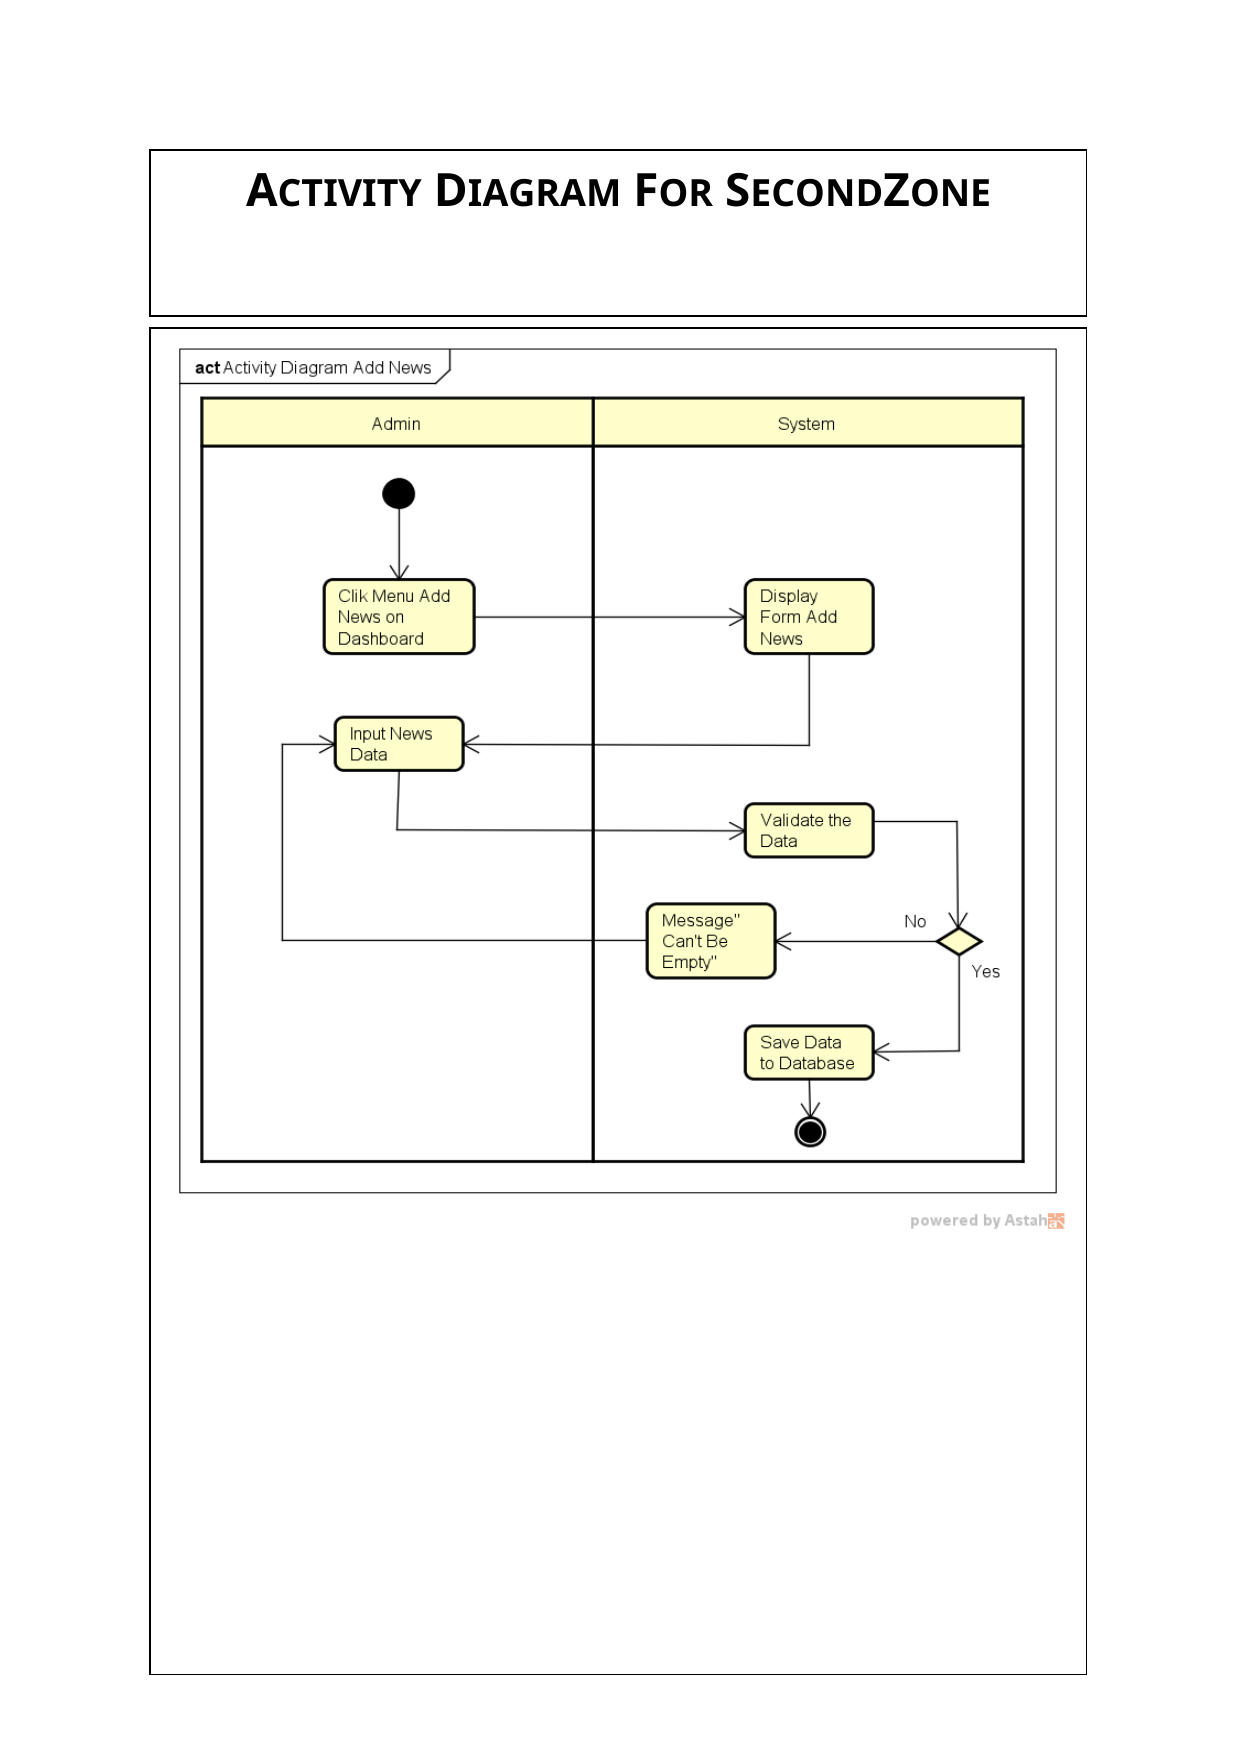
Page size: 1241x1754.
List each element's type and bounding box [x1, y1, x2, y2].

picture [165, 335, 1070, 1234]
